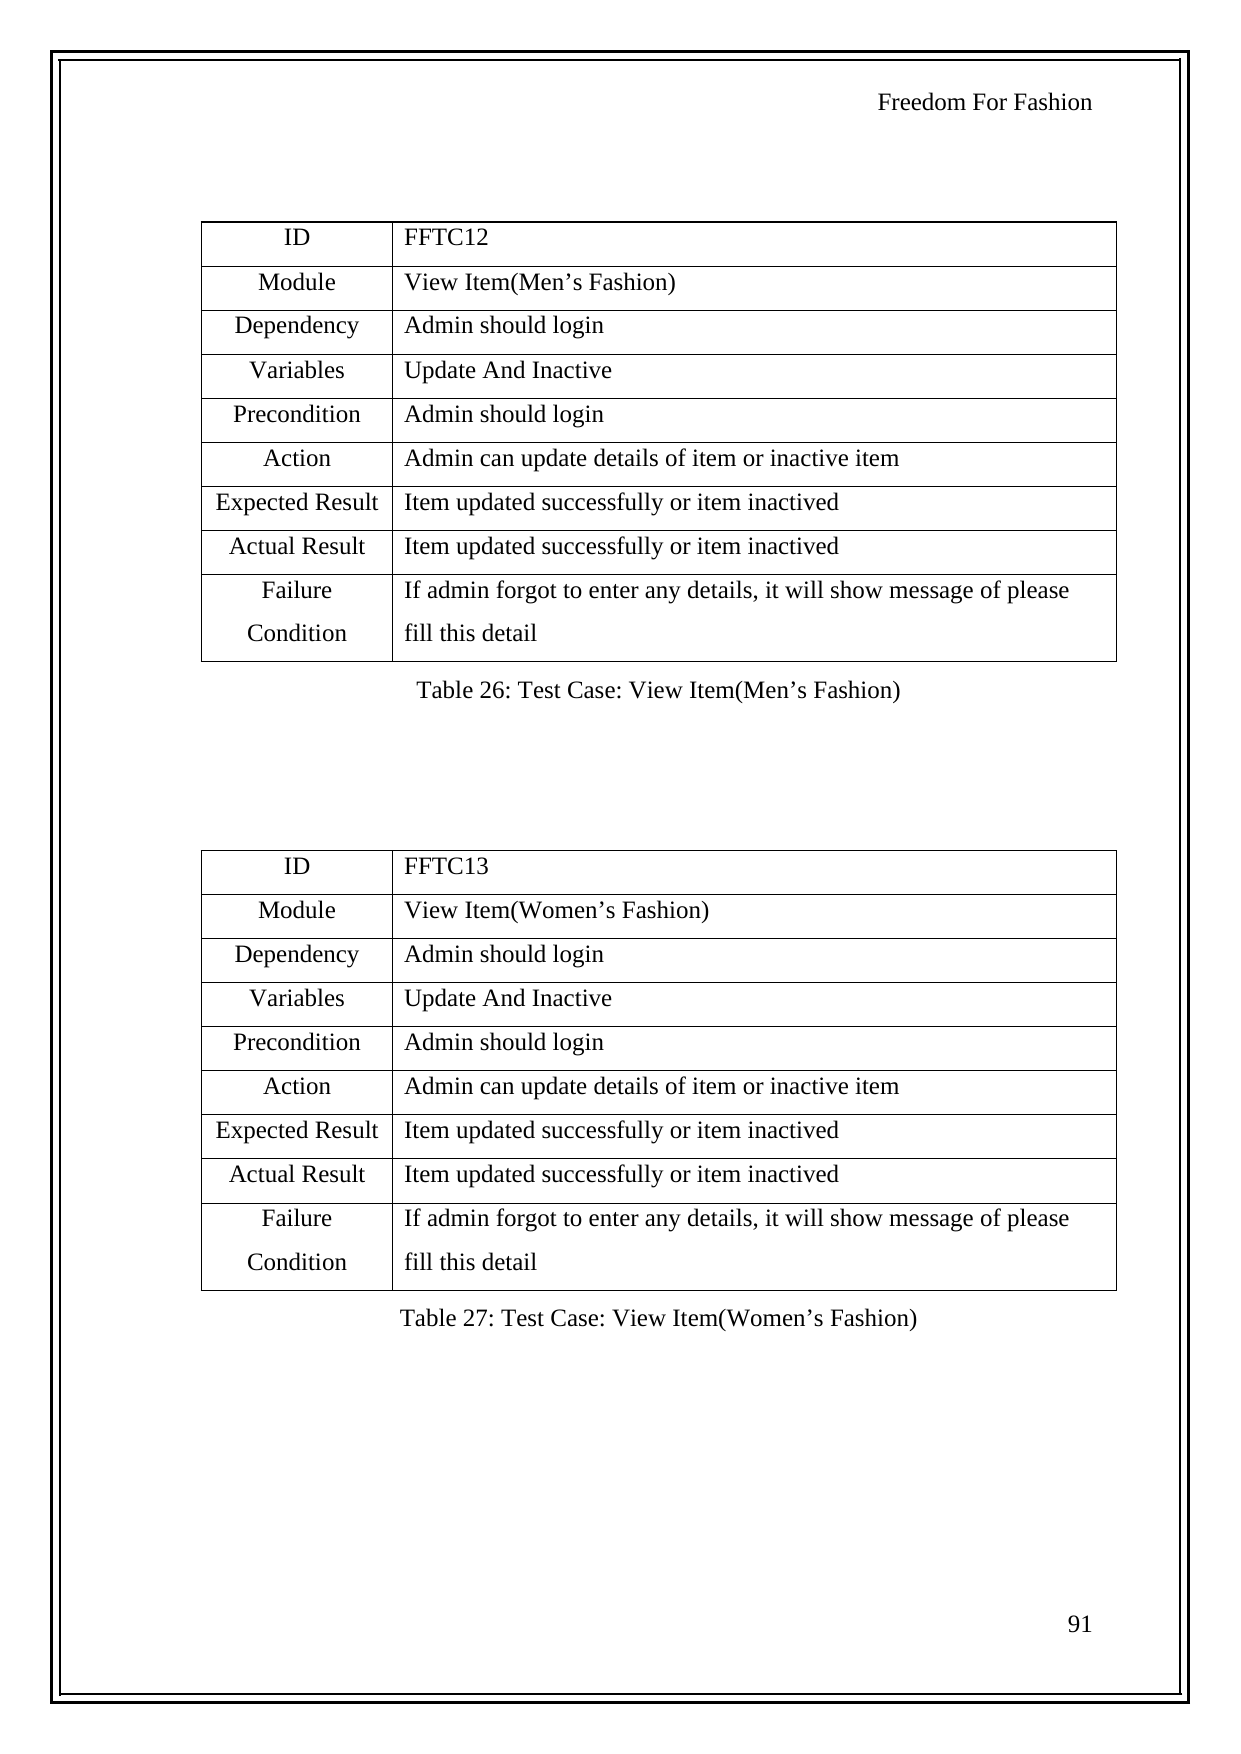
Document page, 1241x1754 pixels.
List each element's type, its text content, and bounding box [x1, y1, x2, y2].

table_cell Dependency [202, 939, 392, 982]
table_header ID [202, 223, 392, 266]
table_cell Module [202, 895, 392, 938]
table_cell Admin can update details of item or inactive item [393, 1071, 1116, 1114]
table_cell Item updated successfully or item inactived [393, 487, 1116, 530]
table_header FFTC12 [393, 223, 1116, 266]
table_cell Admin should login [393, 1027, 1116, 1070]
table_cell Item updated successfully or item inactived [393, 1159, 1116, 1202]
table_cell Precondition [202, 399, 392, 442]
table_header FFTC13 [393, 851, 1116, 894]
table_cell Module [202, 267, 392, 309]
table_cell Expected Result [202, 487, 392, 530]
table_cell Variables [202, 983, 392, 1026]
table_cell Admin should login [393, 311, 1116, 354]
table_cell Failure Condition [202, 575, 392, 661]
table_cell Update And Inactive [393, 983, 1116, 1026]
table_cell Admin should login [393, 399, 1116, 442]
table_cell Dependency [202, 311, 392, 354]
table_cell Action [202, 1071, 392, 1114]
table_cell Variables [202, 355, 392, 398]
table_cell Failure Condition [202, 1204, 392, 1289]
table_cell Actual Result [202, 1159, 392, 1202]
table_cell Item updated successfully or item inactived [393, 531, 1116, 574]
table_cell Precondition [202, 1027, 392, 1070]
text Table 26: Test Case: View Item(Men’s Fashion) [224, 675, 1092, 703]
table_cell Action [202, 443, 392, 486]
table_cell Update And Inactive [393, 355, 1116, 398]
table_cell If admin forgot to enter any details, it will show message of please fill this detail [393, 575, 1116, 661]
table_cell Expected Result [202, 1115, 392, 1158]
text Table 27: Test Case: View Item(Women’s Fashion) [224, 1303, 1092, 1332]
table_cell Item updated successfully or item inactived [393, 1115, 1116, 1158]
table_cell Actual Result [202, 531, 392, 574]
table_header ID [202, 851, 392, 894]
table_cell Admin can update details of item or inactive item [393, 443, 1116, 486]
table_cell If admin forgot to enter any details, it will show message of please fill this detail [393, 1204, 1116, 1289]
table_cell View Item(Men’s Fashion) [393, 267, 1116, 309]
table_cell View Item(Women’s Fashion) [393, 895, 1116, 938]
table_cell Admin should login [393, 939, 1116, 982]
